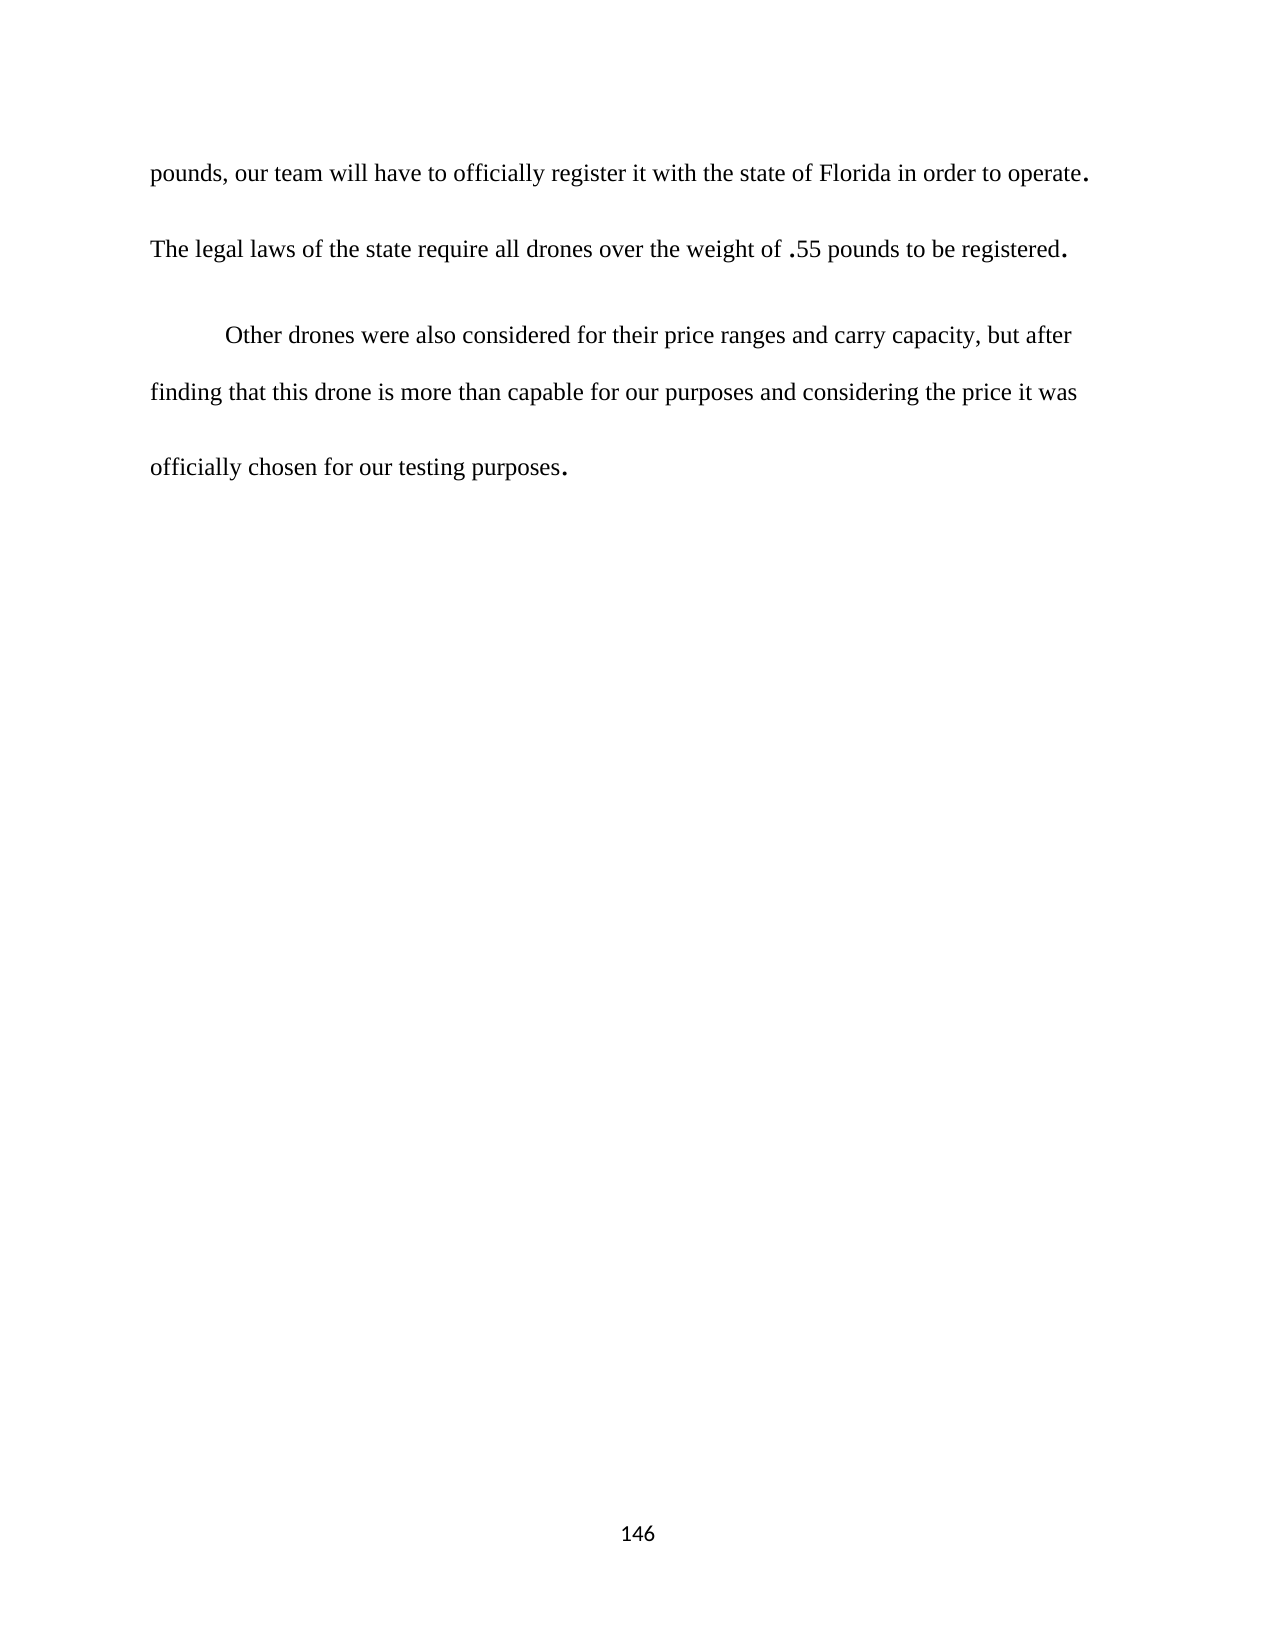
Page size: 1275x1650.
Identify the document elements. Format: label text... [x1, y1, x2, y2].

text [150, 150, 1125, 265]
text Other drones were also considered for their price ranges and carry capacity, but after finding that this drone is more than capable for our purposes and considering the price it was officially chosen for our testing purposes. [150, 320, 1125, 483]
